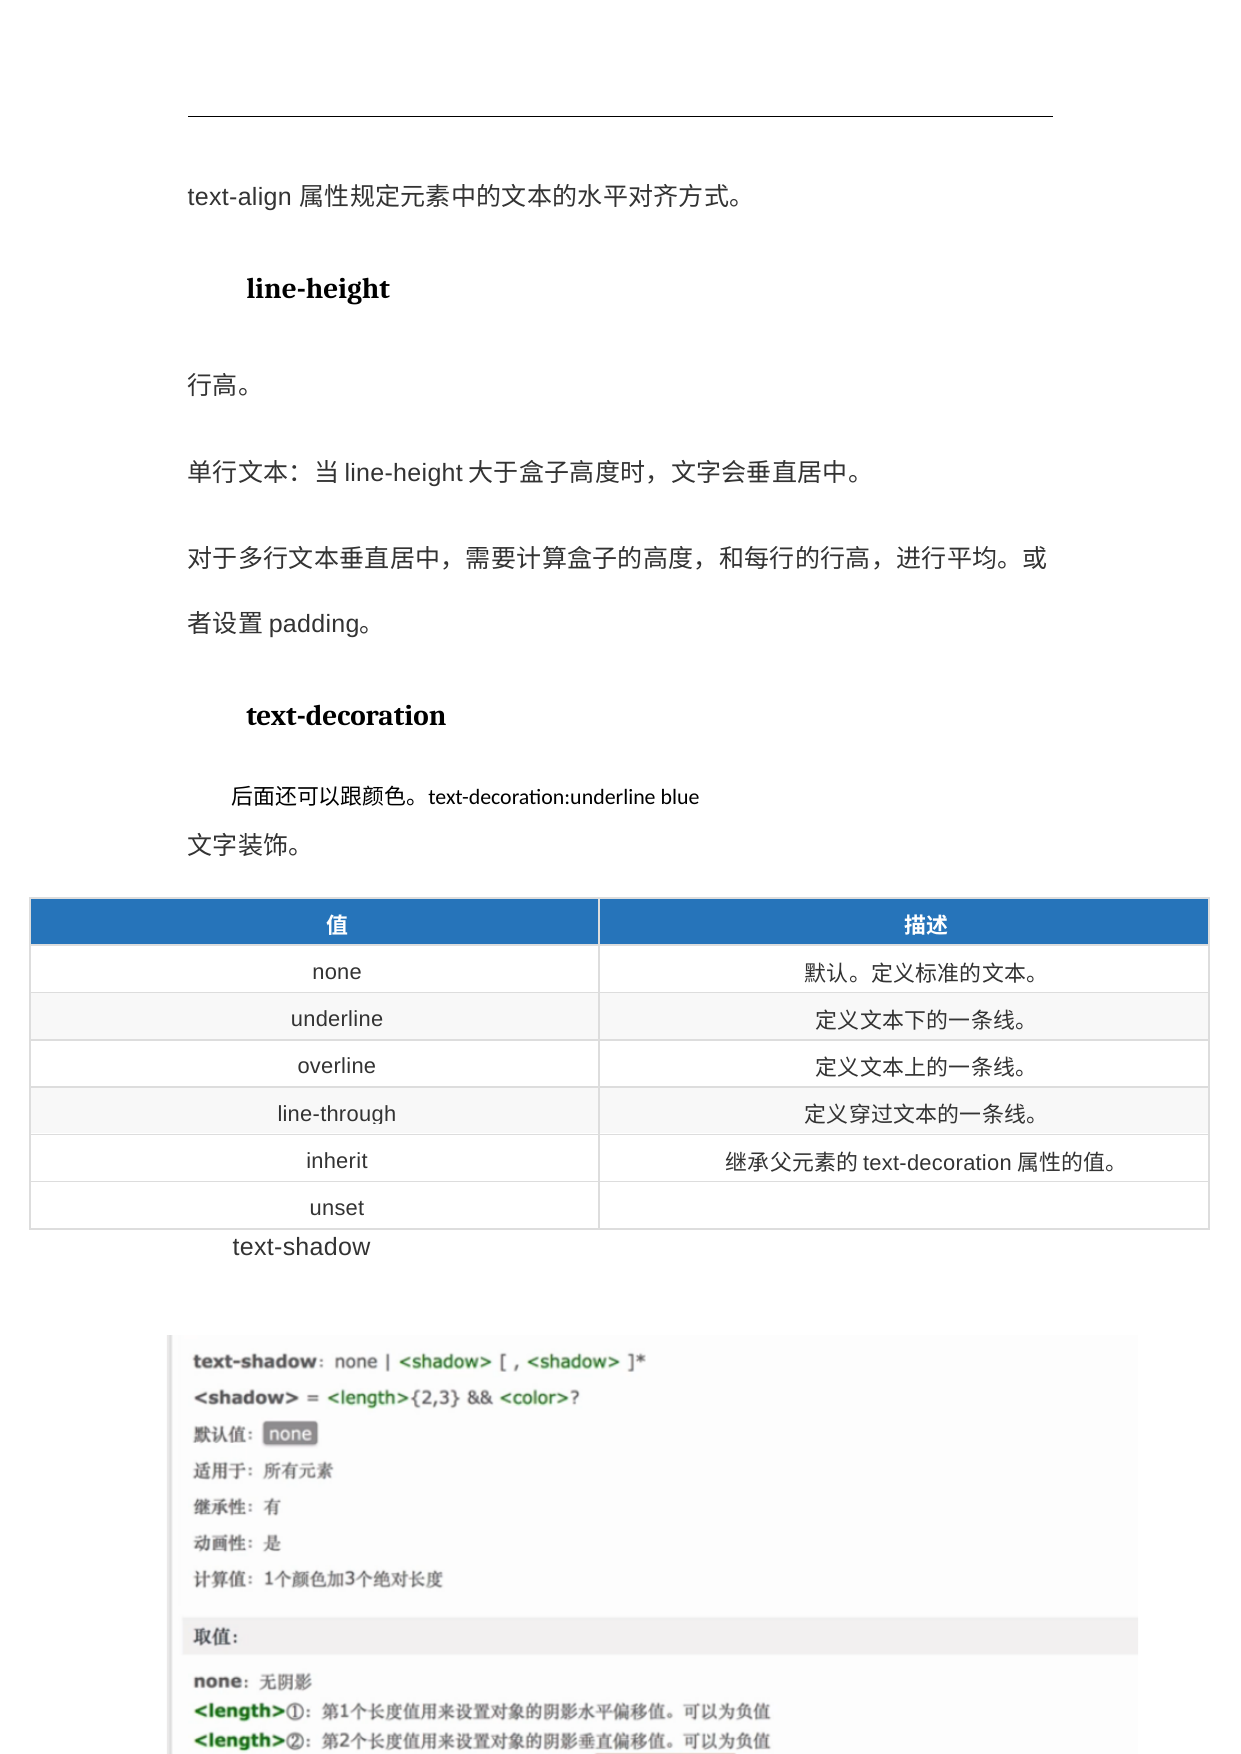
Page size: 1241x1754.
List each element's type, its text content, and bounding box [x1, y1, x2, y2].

text 单行文本：当line-height大于盒子高度时，文字会垂直居中。 [187, 438, 1053, 503]
text 文字装饰。 [187, 811, 1053, 876]
text 对于多行文本垂直居中，需要计算盒子的高度，和每行的行高，进行平均。或者设置padding。 [187, 524, 1053, 654]
table_cell 定义文本上的一条线。 [600, 1041, 1208, 1086]
text text-shadow [187, 1230, 1053, 1262]
table_header 值 [31, 899, 598, 944]
table_cell [600, 1182, 1208, 1228]
table_cell unset [31, 1182, 598, 1228]
text text-align 属性规定元素中的文本的水平对齐方式。 [187, 162, 1053, 227]
subtitle line-height [187, 256, 1053, 321]
picture [166, 1335, 1139, 1754]
table_cell 继承父元素的text-decoration属性的值。 [600, 1135, 1208, 1181]
text 行高。 [187, 351, 1053, 416]
table_cell line-through [31, 1088, 598, 1133]
table_cell overline [31, 1041, 598, 1086]
table_header 描述 [600, 899, 1208, 944]
table_cell underline [31, 993, 598, 1039]
subtitle text-decoration [187, 683, 1053, 748]
table_cell 定义文本下的一条线。 [600, 993, 1208, 1039]
table_cell 定义穿过文本的一条线。 [600, 1088, 1208, 1133]
table_cell none [31, 946, 598, 992]
table_cell 默认。定义标准的文本。 [600, 946, 1208, 992]
text 后面还可以跟颜色。text-decoration:underline blue [187, 778, 1053, 811]
table_cell inherit [31, 1135, 598, 1181]
